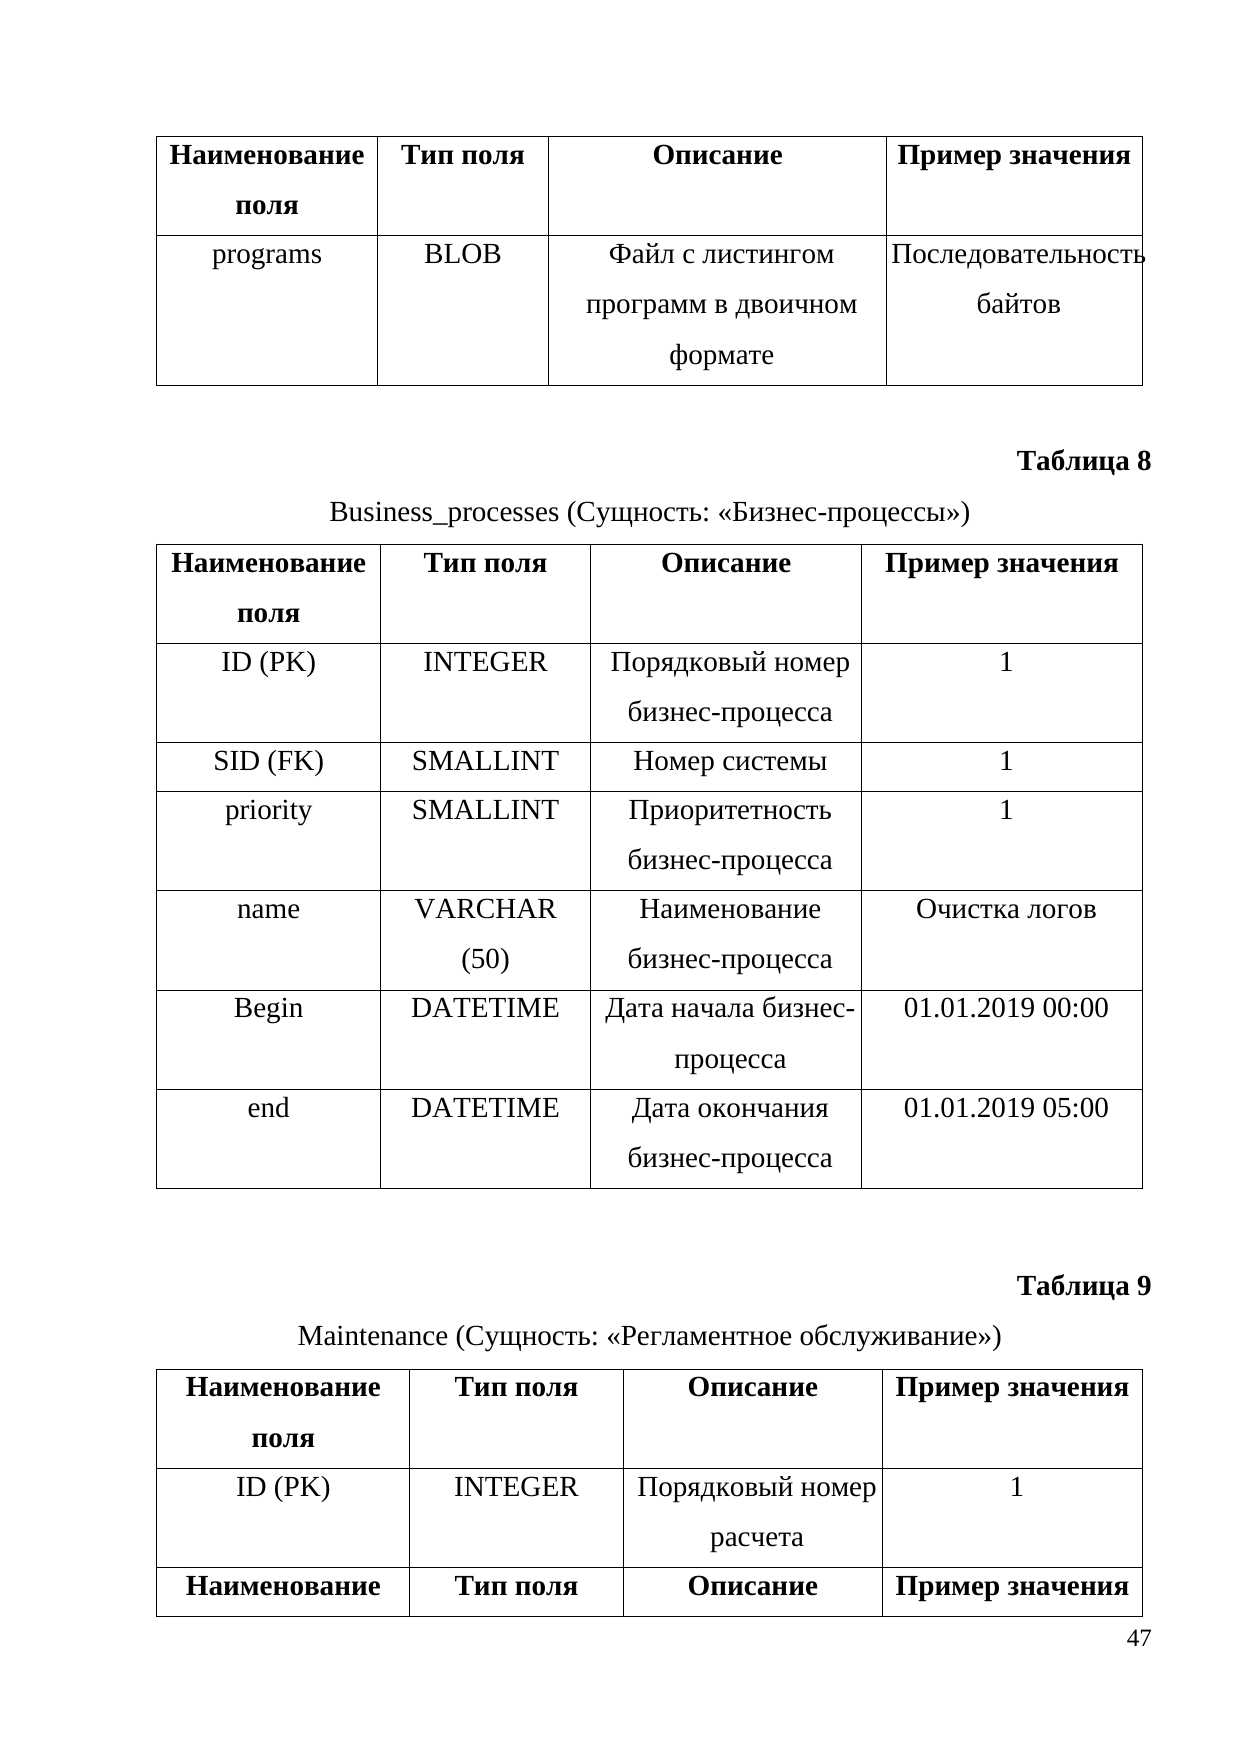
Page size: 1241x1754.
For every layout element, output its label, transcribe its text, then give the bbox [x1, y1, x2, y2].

text Business_processes (Сущность: «Бизнес-процессы») [148, 494, 1152, 527]
table_header Тип поля [381, 545, 590, 643]
table_cell Тип поля [410, 1568, 623, 1616]
table_cell Описание [549, 137, 886, 235]
table_header Описание [591, 545, 861, 643]
table_cell end [157, 1090, 380, 1188]
table_cell Описание [624, 1568, 882, 1616]
table_cell Begin [157, 991, 380, 1089]
table_header Описание [624, 1370, 882, 1468]
table_cell BLOB [378, 236, 548, 385]
table_cell priority [157, 792, 380, 890]
table_cell INTEGER [410, 1469, 623, 1567]
table_cell name [157, 891, 380, 989]
text Таблица 8 [148, 443, 1152, 477]
table_cell Пример значения [887, 137, 1142, 235]
table_cell Наименование поля [157, 1568, 409, 1616]
table_cell Очистка логов [862, 891, 1142, 989]
table_cell Приоритетность бизнес-процесса [591, 792, 861, 890]
table_cell Файл с листингом программ в двоичном формате [549, 236, 886, 385]
table_cell Номер системы [591, 743, 861, 791]
table_cell 1 [862, 644, 1142, 742]
table_cell Тип поля [378, 137, 548, 235]
table_cell Порядковый номер расчета [624, 1469, 882, 1567]
table_cell Дата окончания бизнес-процесса [591, 1090, 861, 1188]
table_cell 1 [862, 743, 1142, 791]
table_cell VARCHAR (50) [381, 891, 590, 989]
table_cell programs [157, 236, 377, 385]
table_cell DATETIME [381, 1090, 590, 1188]
table_cell Порядковый номер бизнес-процесса [591, 644, 861, 742]
table_cell SMALLINT [381, 792, 590, 890]
table_header Тип поля [410, 1370, 623, 1468]
table_cell Наименование бизнес-процесса [591, 891, 861, 989]
table_cell Наименование поля [157, 137, 377, 235]
table_cell ID (PK) [157, 1469, 409, 1567]
table_cell SMALLINT [381, 743, 590, 791]
table_cell 1 [883, 1469, 1142, 1567]
table_cell Дата начала бизнес-процесса [591, 991, 861, 1089]
text Maintenance (Сущность: «Регламентное обслуживание») [148, 1318, 1152, 1352]
table_cell INTEGER [381, 644, 590, 742]
table_cell DATETIME [381, 991, 590, 1089]
table_header Пример значения [883, 1370, 1142, 1468]
table_cell SID (FK) [157, 743, 380, 791]
table_cell 1 [862, 792, 1142, 890]
table_cell 01.01.2019 00:00 [862, 991, 1142, 1089]
table_header Наименование поля [157, 1370, 409, 1468]
table_header Пример значения [862, 545, 1142, 643]
table_cell Пример значения [883, 1568, 1142, 1616]
table_cell Последовательность байтов [887, 236, 1142, 385]
text Таблица 9 [148, 1268, 1152, 1301]
table_cell ID (PK) [157, 644, 380, 742]
table_cell 01.01.2019 05:00 [862, 1090, 1142, 1188]
table_header Наименование поля [157, 545, 380, 643]
